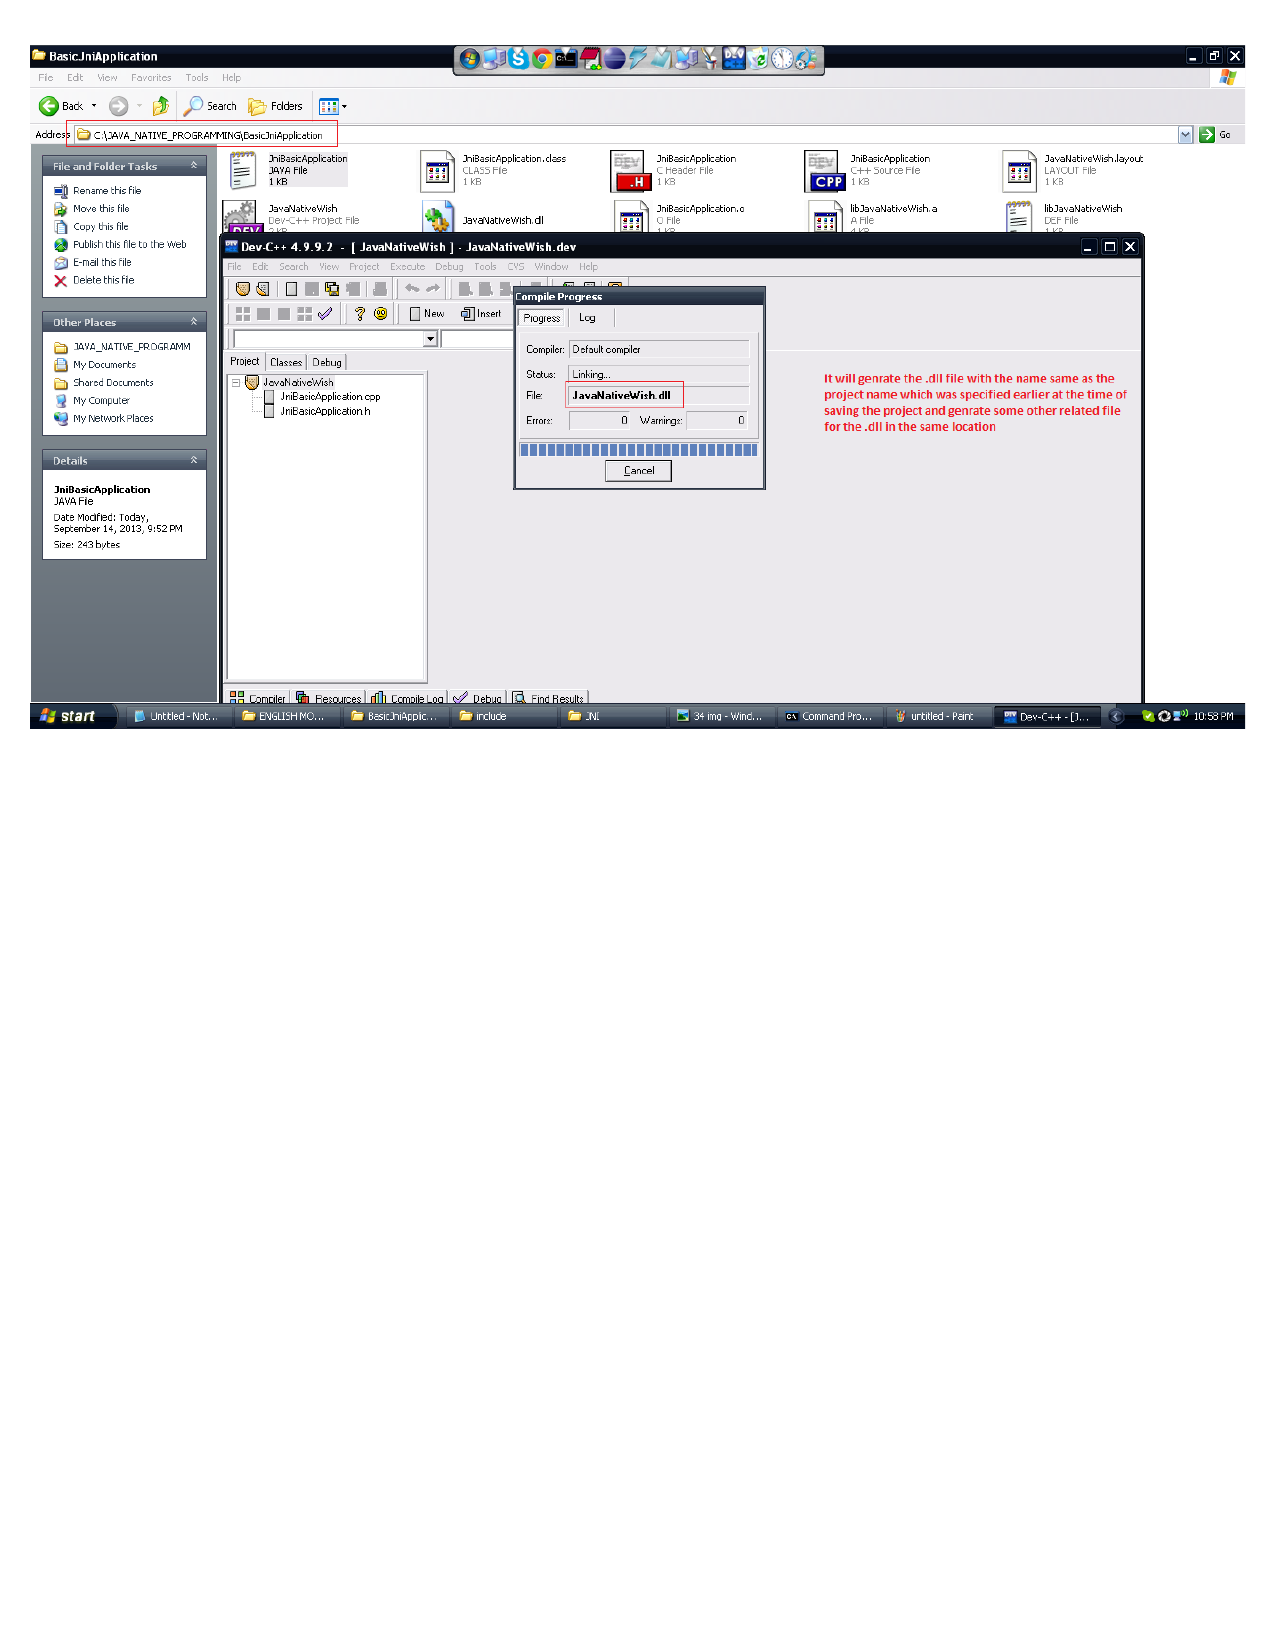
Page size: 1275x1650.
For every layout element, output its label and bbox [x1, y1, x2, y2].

picture [30, 45, 1246, 729]
